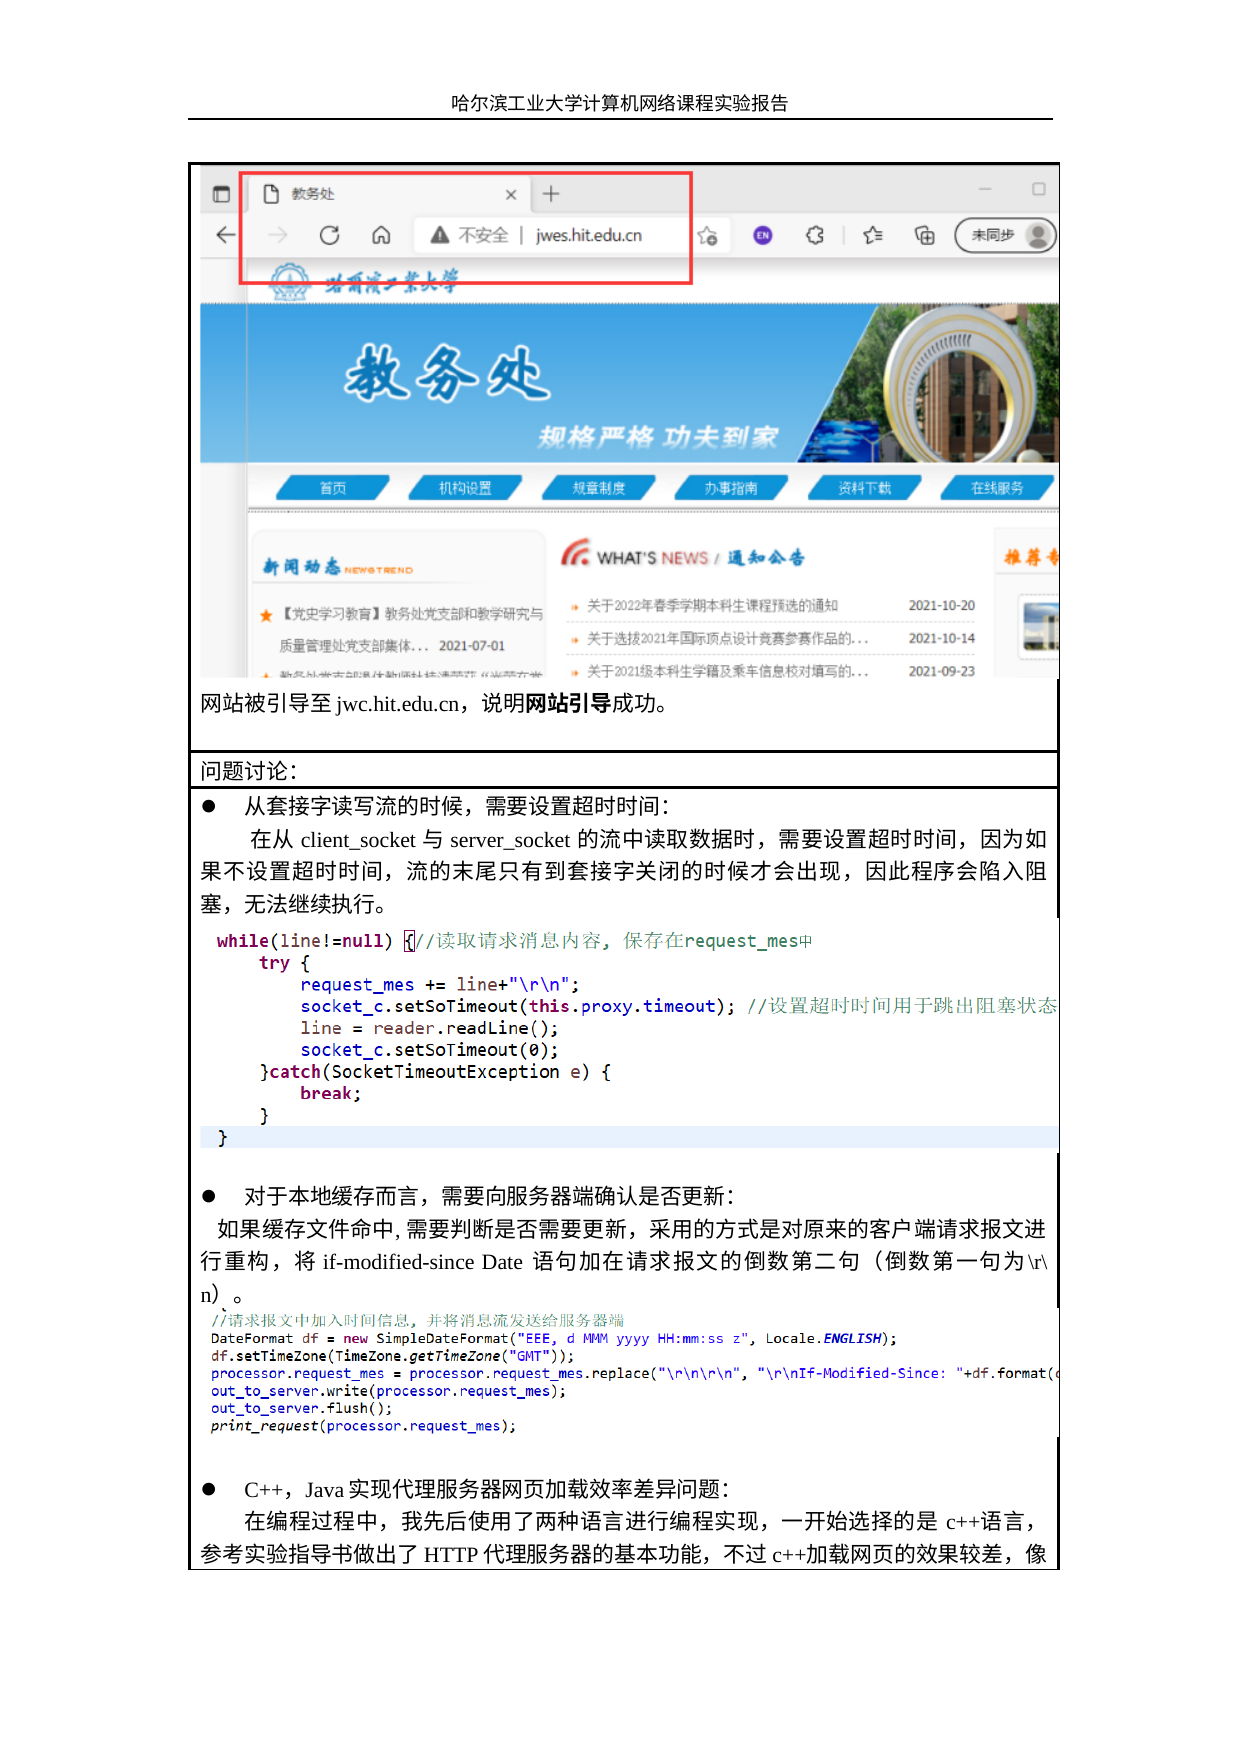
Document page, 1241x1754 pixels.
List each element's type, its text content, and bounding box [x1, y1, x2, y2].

picture [200, 918, 1059, 1153]
picture [200, 165, 1059, 679]
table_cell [191, 789, 1057, 1569]
table_cell 问题讨论： [191, 753, 1057, 786]
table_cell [191, 165, 1057, 750]
picture [200, 1308, 1059, 1437]
